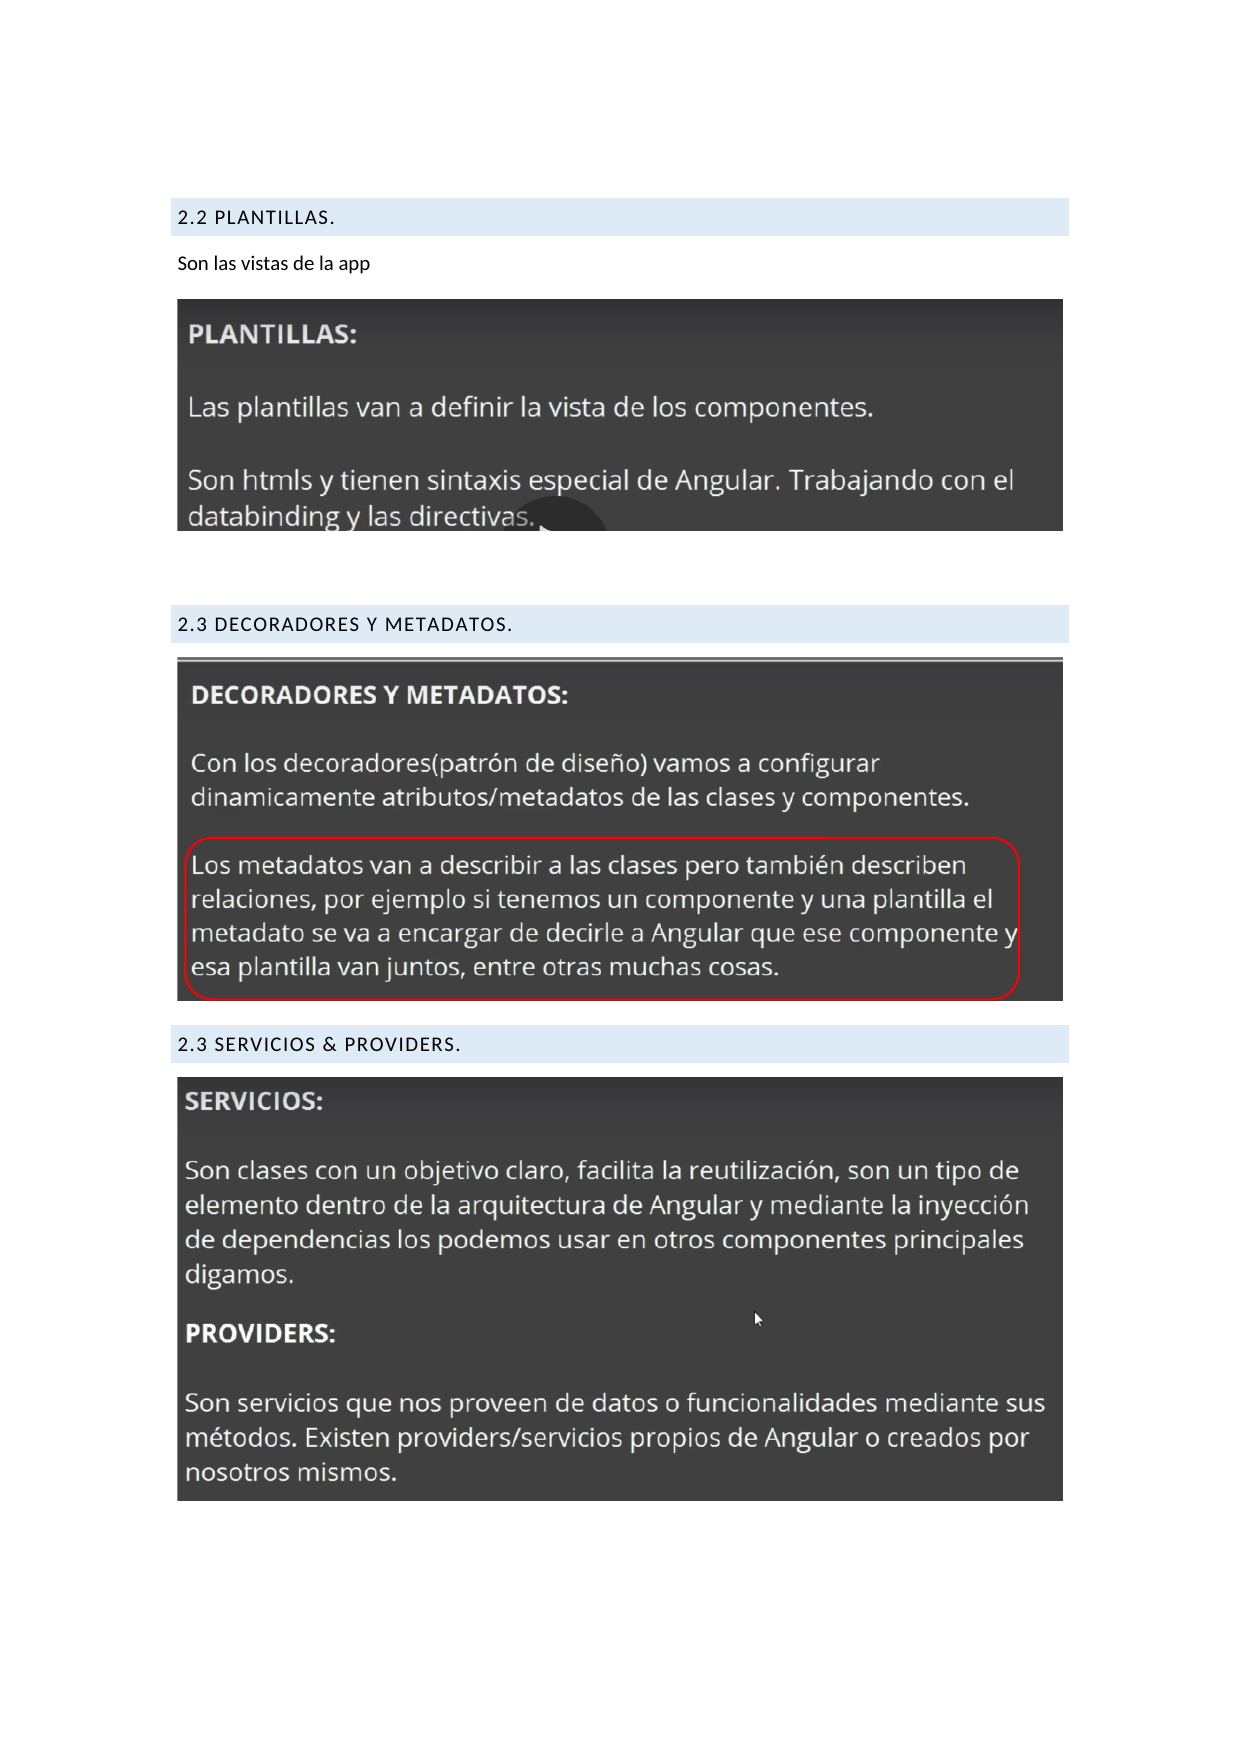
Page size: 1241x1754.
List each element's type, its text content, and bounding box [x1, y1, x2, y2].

picture [187, 839, 1017, 998]
subtitle 2.3 SERVICIOS & PROVIDERS. [177, 1032, 1063, 1057]
picture [177, 299, 1063, 531]
text Son las vistas de la app [177, 250, 1063, 275]
subtitle 2.3 DECORADORES Y METADATOS. [177, 611, 1063, 637]
picture [177, 657, 1063, 1001]
picture [177, 1077, 1063, 1501]
subtitle 2.2 PLANTILLAS. [177, 204, 1063, 229]
